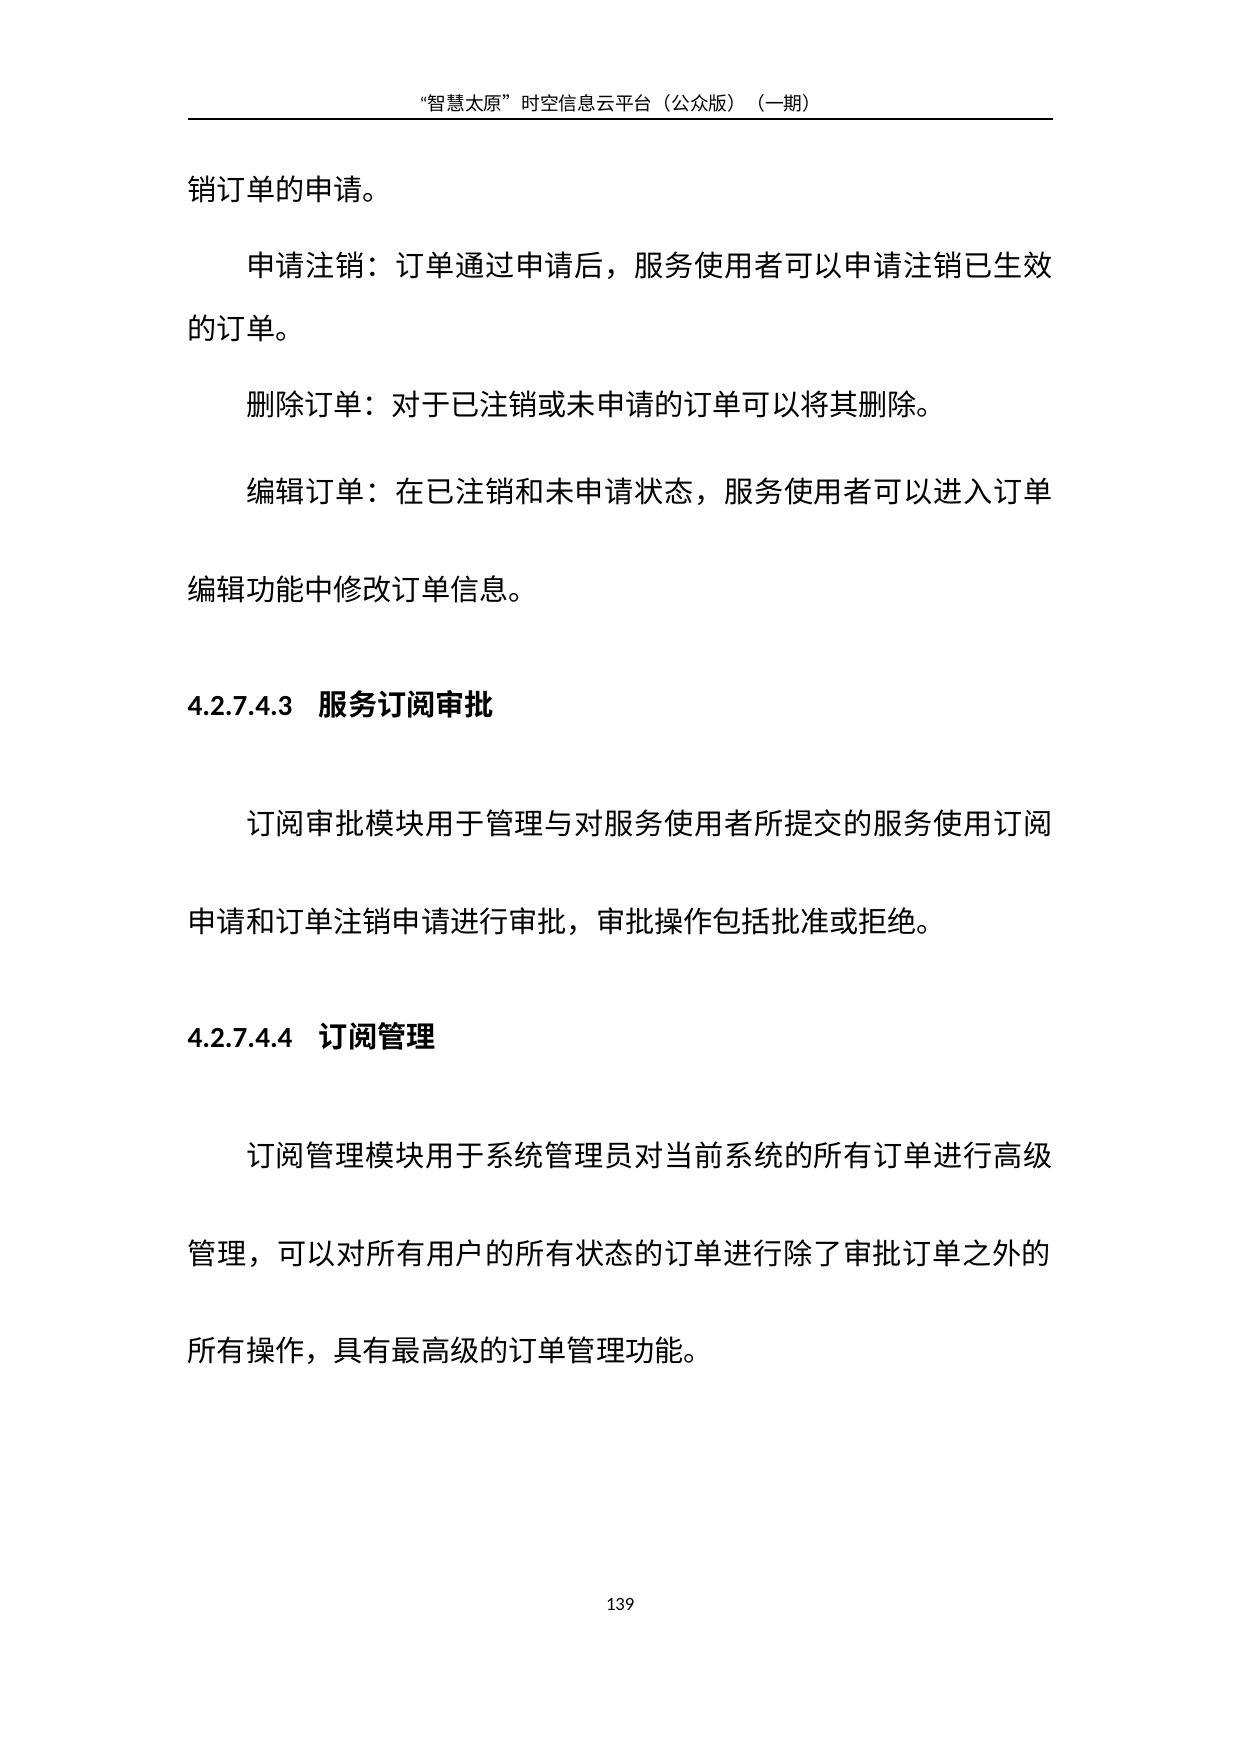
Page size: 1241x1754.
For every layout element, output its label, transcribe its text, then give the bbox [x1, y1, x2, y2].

text 编辑订单：在已注销和未申请状态，服务使用者可以进入订单编辑功能中修改订单信息。 [187, 457, 1053, 620]
text 申请注销：订单通过申请后，服务使用者可以申请注销已生效的订单。 [187, 242, 1053, 348]
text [187, 166, 1053, 208]
text 订阅管理模块用于系统管理员对当前系统的所有订单进行高级管理，可以对所有用户的所有状态的订单进行除了审批订单之外的所有操作，具有最高级的订单管理功能。 [187, 1122, 1053, 1382]
subtitle 服务订阅审批 [187, 670, 1053, 735]
subtitle 订阅管理 [187, 1002, 1053, 1067]
text 订阅审批模块用于管理与对服务使用者所提交的服务使用订阅申请和订单注销申请进行审批，审批操作包括批准或拒绝。 [187, 789, 1053, 952]
text 删除订单：对于已注销或未申请的订单可以将其删除。 [187, 381, 1053, 424]
